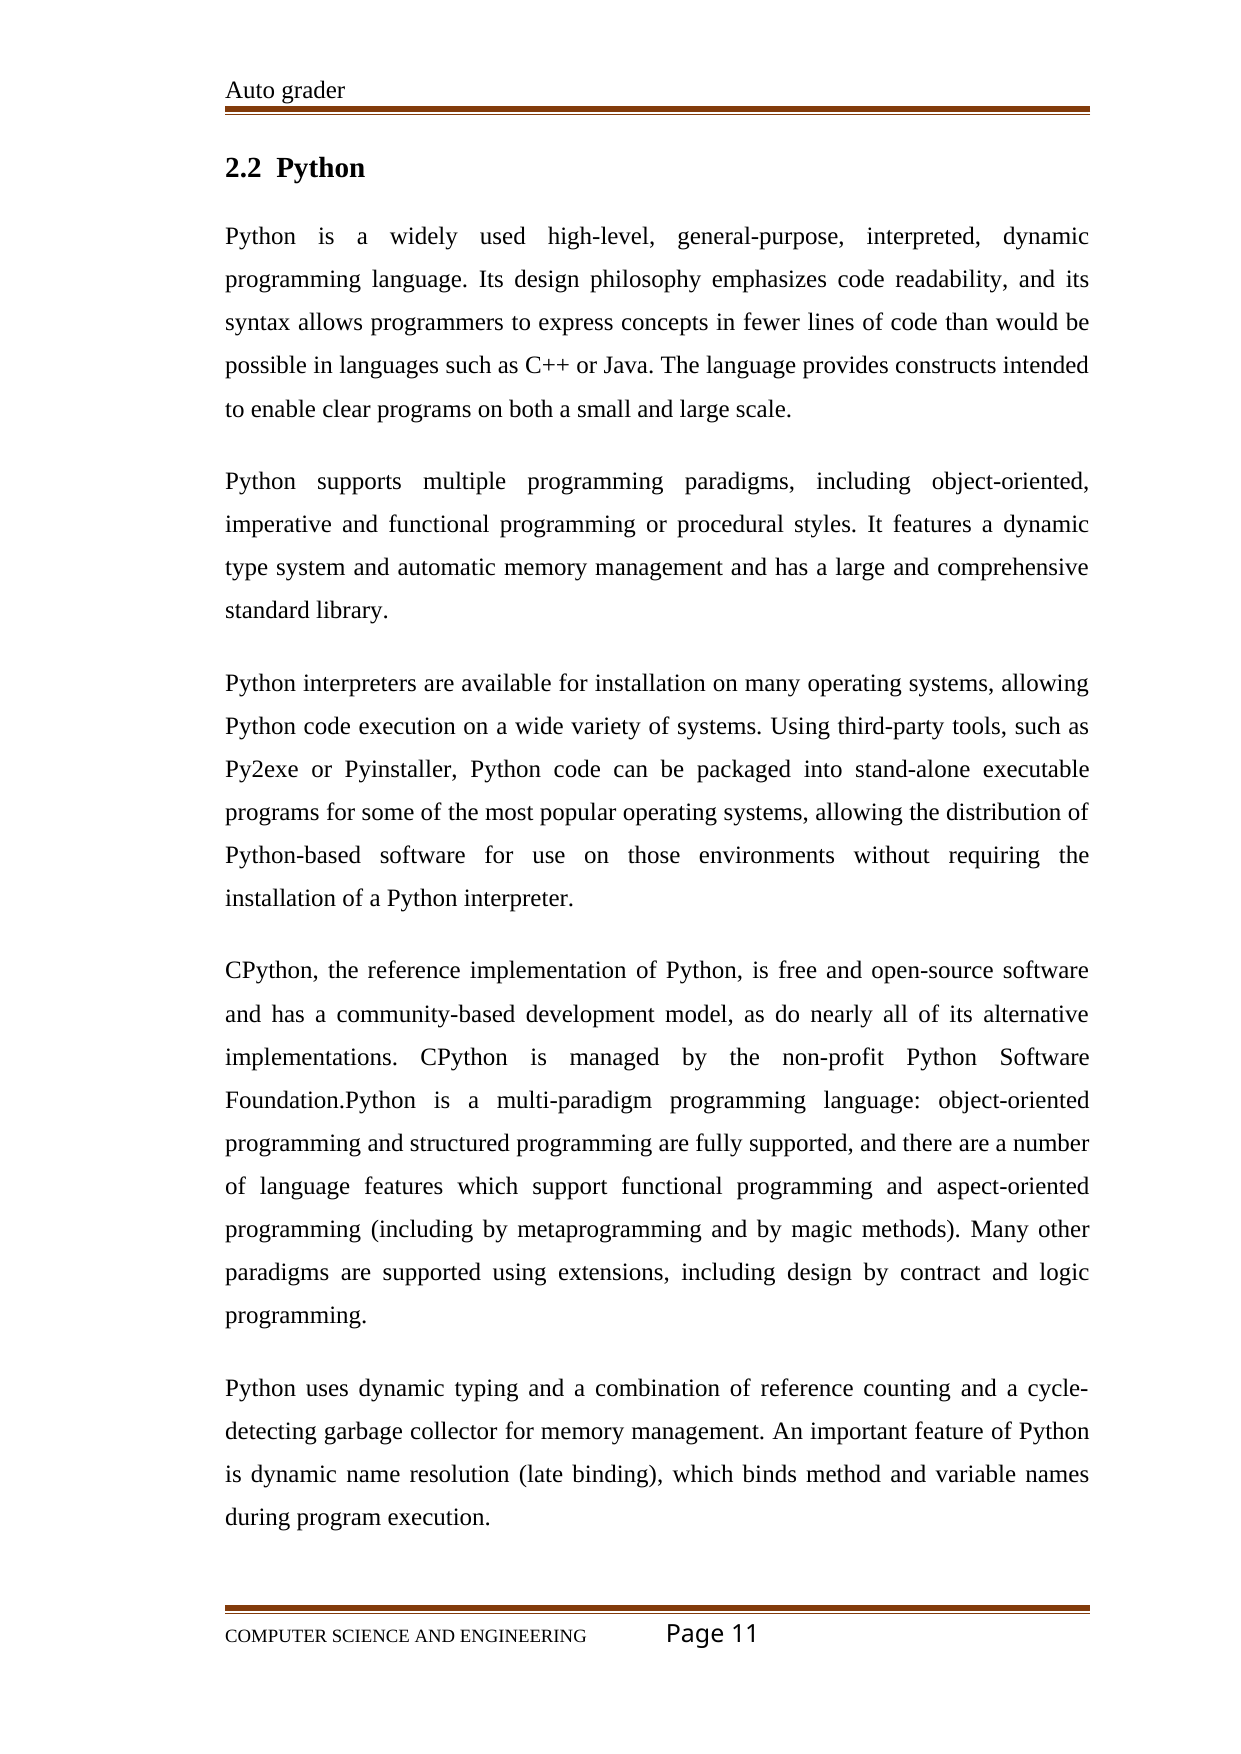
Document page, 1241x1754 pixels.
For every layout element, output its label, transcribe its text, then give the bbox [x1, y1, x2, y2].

text Python interpreters are available for installation on many operating systems, allowing Python code execution on a wide variety of systems. Using third-party tools, such as Py2exe or Pyinstaller, Python code can be packaged into stand-alone executable programs for some of the most popular operating systems, allowing the distribution of Python-based software for use on those environments without requiring the installation of a Python interpreter. [225, 668, 1090, 912]
text Python supports multiple programming paradigms, including object-oriented, imperative and functional programming or procedural styles. It features a dynamic type system and automatic memory management and has a large and comprehensive standard library. [225, 466, 1090, 624]
text Python uses dynamic typing and a combination of reference counting and a cycle-detecting garbage collector for memory management. An important feature of Python is dynamic name resolution (late binding), which binds method and variable names during program execution. [225, 1373, 1090, 1531]
text Python is a widely used high-level, general-purpose, interpreted, dynamic programming language. Its design philosophy emphasizes code readability, and its syntax allows programmers to express concepts in fewer lines of code than would be possible in languages such as C++ or Java. The language provides constructs intended to enable clear programs on both a small and large scale. [225, 221, 1090, 422]
text CPython, the reference implementation of Python, is free and open-source software and has a community-based development model, as do nearly all of its alternative implementations. CPython is managed by the non-profit Python Software Foundation.Python is a multi-paradigm programming language: object-oriented programming and structured programming are fully supported, and there are a number of language features which support functional programming and aspect-oriented programming (including by metaprogramming and by magic methods). Many other paradigms are supported using extensions, including design by contract and logic programming. [225, 956, 1090, 1329]
text 2.2 Python [225, 150, 1090, 183]
